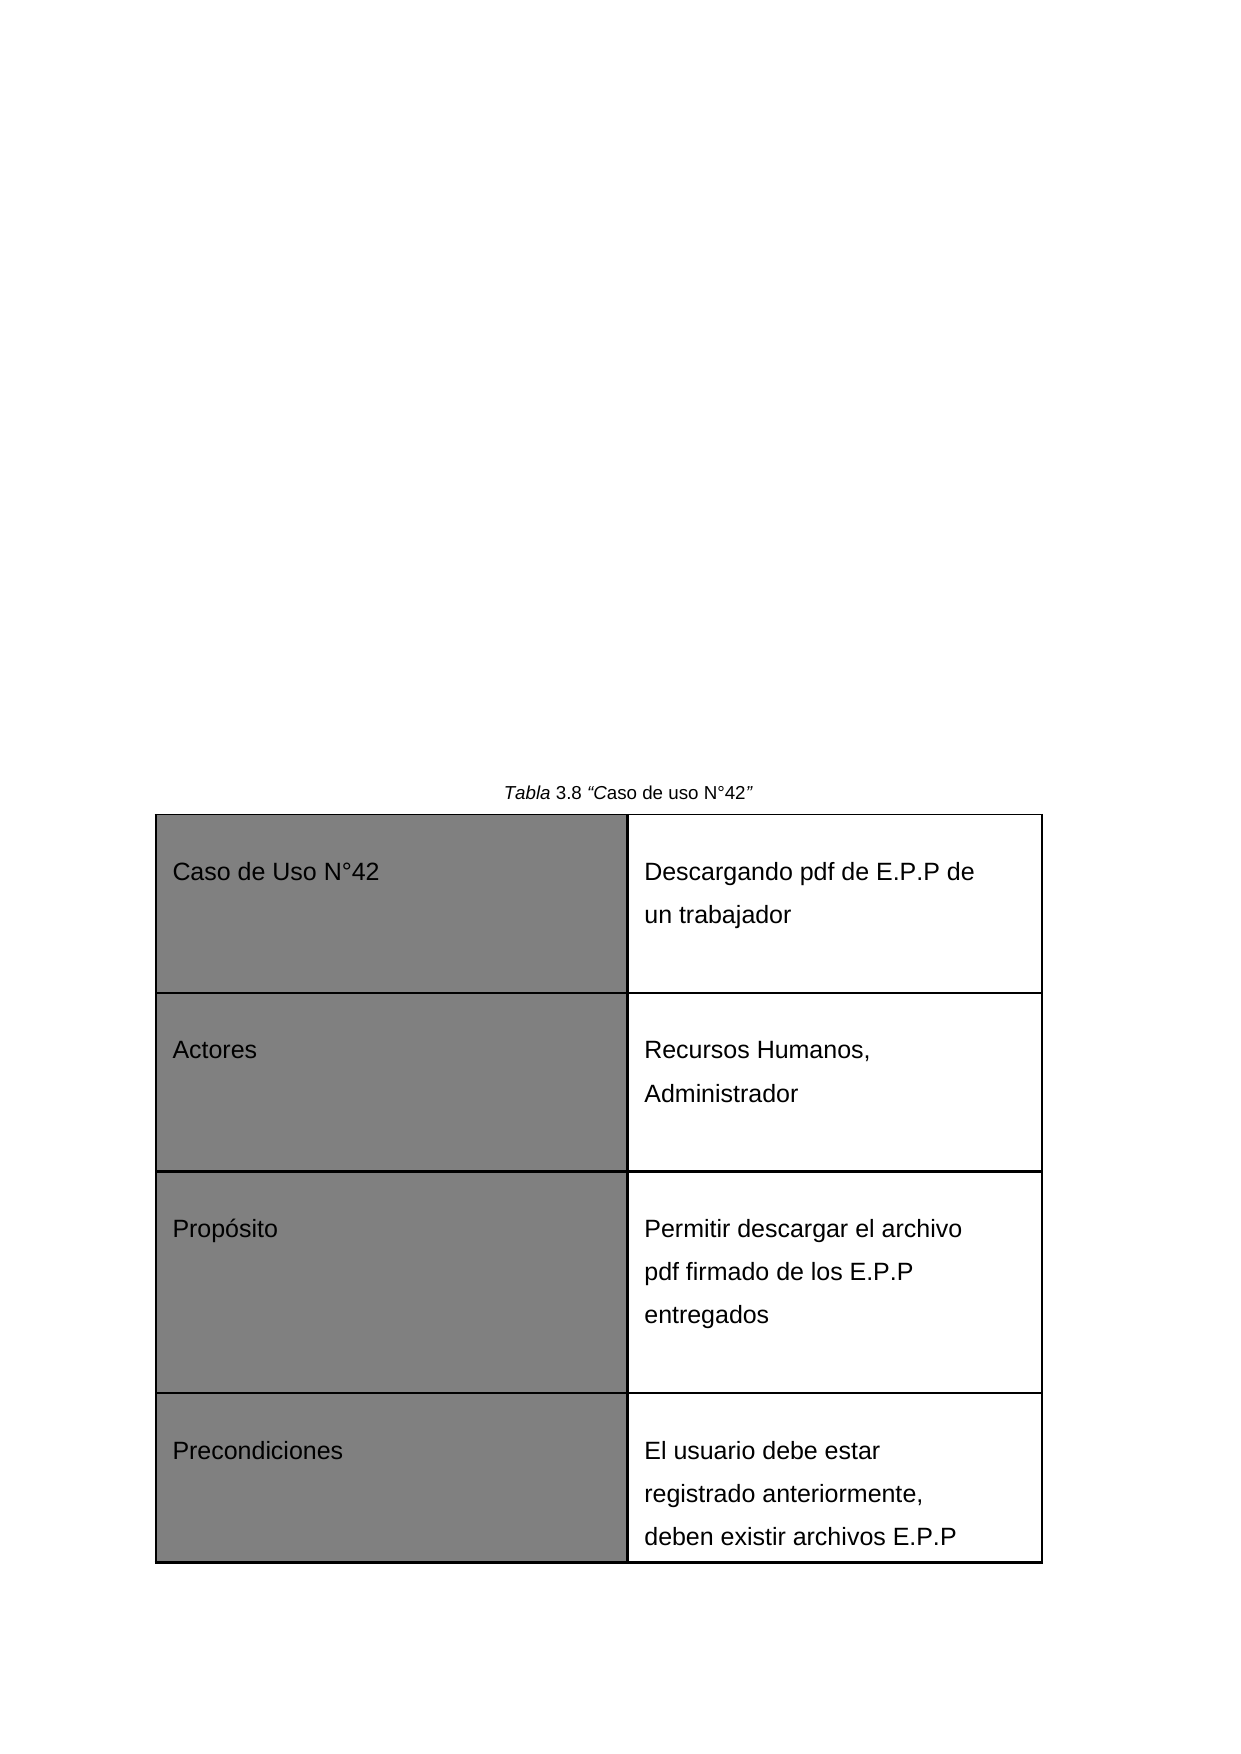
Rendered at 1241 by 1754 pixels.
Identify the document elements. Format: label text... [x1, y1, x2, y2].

table_cell Recursos Humanos, Administrador [629, 994, 1041, 1170]
table_cell Permitir descargar el archivo pdf firmado de los E.P.P entregados [629, 1173, 1041, 1392]
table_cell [629, 1394, 1041, 1561]
table_header Descargando pdf de E.P.P de un trabajador [629, 815, 1041, 992]
table_header Caso de Uso N°42 [157, 815, 626, 992]
subtitle Tabla 3.8 “Caso de uso N°42” [150, 782, 1107, 803]
table_cell Actores [157, 994, 626, 1170]
table_cell Propósito [157, 1173, 626, 1392]
table_cell Precondiciones [157, 1394, 626, 1561]
